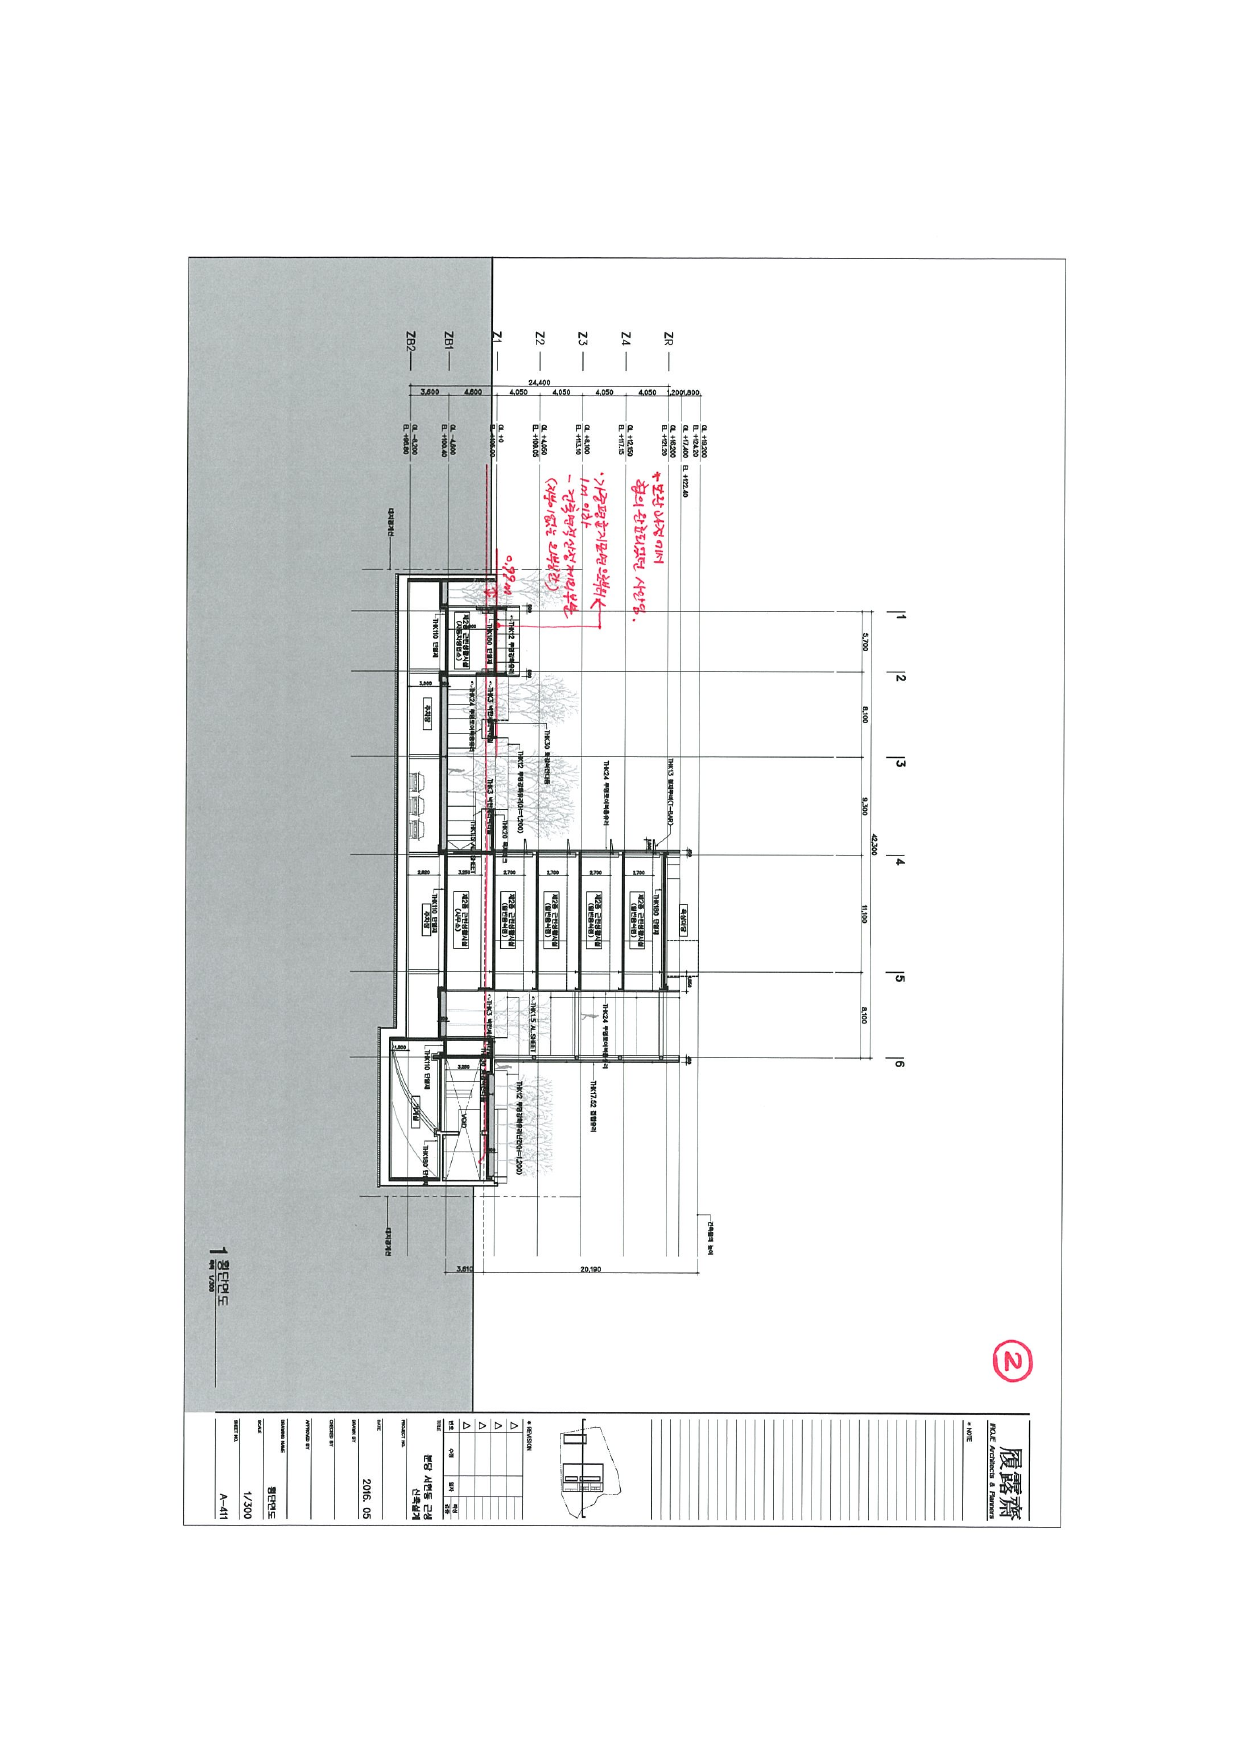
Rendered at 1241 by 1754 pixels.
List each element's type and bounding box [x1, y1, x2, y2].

picture [150, 224, 1091, 1555]
